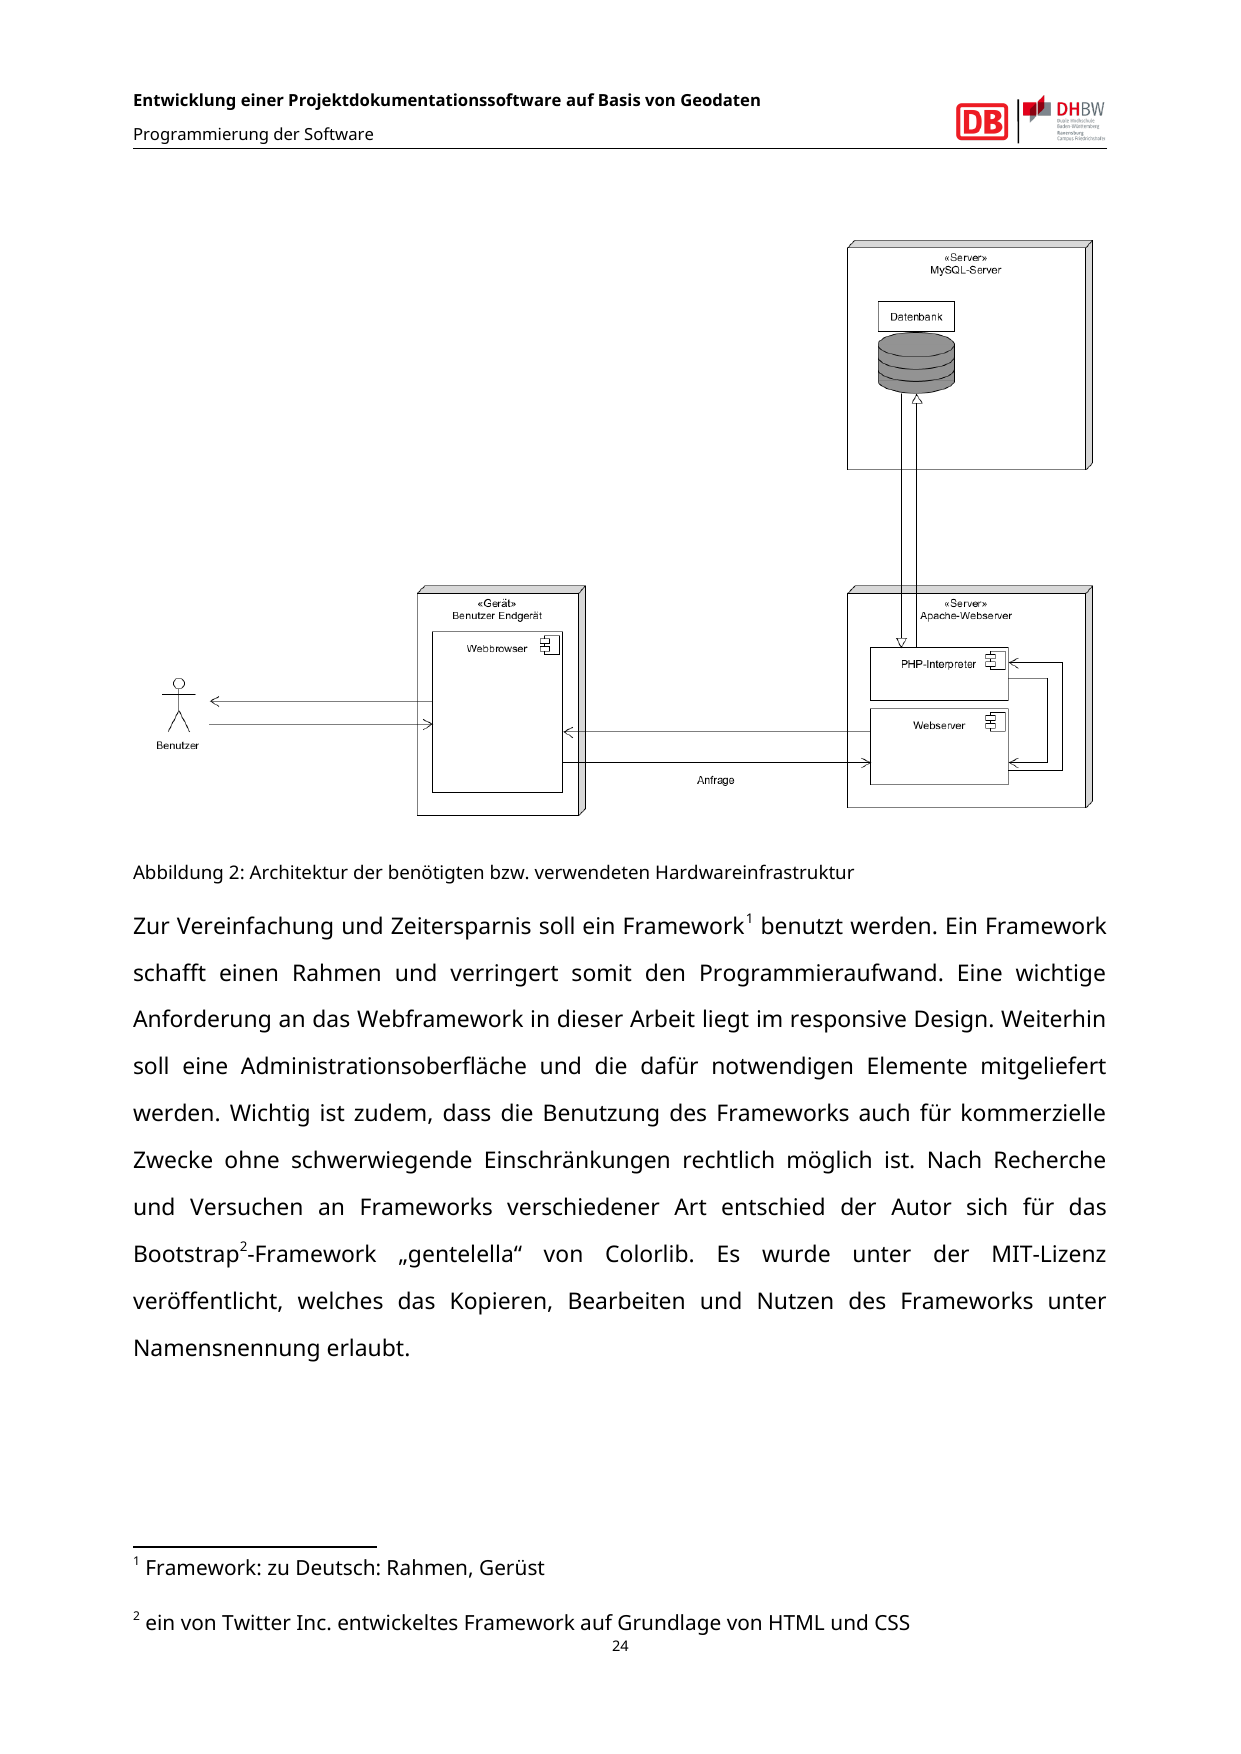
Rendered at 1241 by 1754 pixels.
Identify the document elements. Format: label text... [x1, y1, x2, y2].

picture [956, 103, 1009, 141]
picture [132, 224, 1108, 831]
text Abbildung 2: Architektur der benötigten bzw. verwendeten Hardwareinfrastruktur [133, 859, 1107, 884]
text Zur Vereinfachung und Zeitersparnis soll ein Framework benutzt werden. Ein Framework schafft einen Rahmen und verringert somit den Programmieraufwand. Eine wichtige Anforderung an das Webframework in dieser Arbeit liegt im responsive Design. Weiterhin soll eine Administrationsoberfläche und die dafür notwendigen Elemente mitgeliefert werden. Wichtig ist zudem, dass die Benutzung des Frameworks auch für kommerzielle Zwecke ohne schwerwiegende Einschränkungen rechtlich möglich ist. Nach Recherche und Versuchen an Frameworks verschiedener Art entschied der Autor sich für das Bootstrap-Framework „gentelella“ von Colorlib. Es wurde unter der MIT-Lizenz veröffentlicht, welches das Kopieren, Bearbeiten und Nutzen des Frameworks unter Namensnennung erlaubt. [133, 910, 1107, 1363]
picture [1023, 95, 1106, 141]
